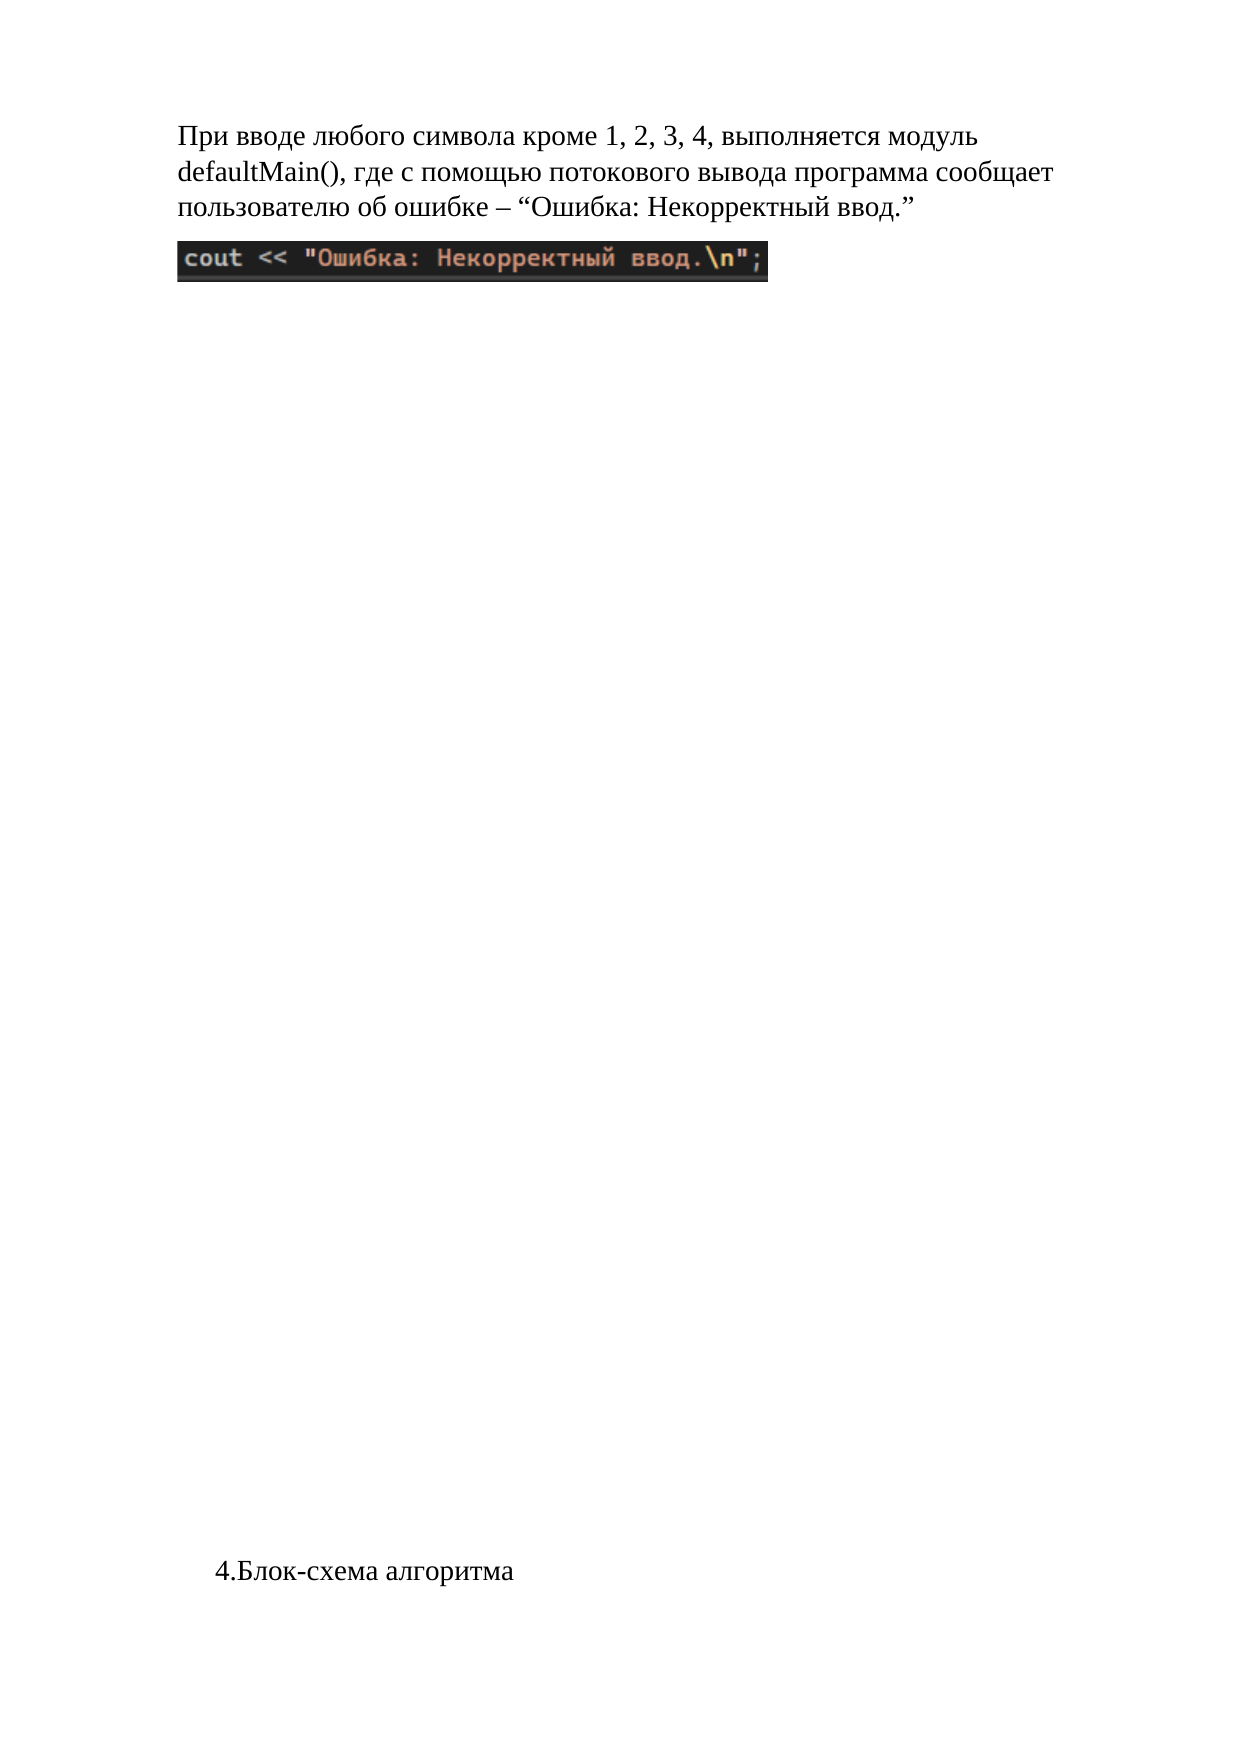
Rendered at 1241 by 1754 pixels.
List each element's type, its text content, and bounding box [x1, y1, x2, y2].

text При вводе любого символа кроме 1, 2, 3, 4, выполняется модуль defaultMain(), где с помощью потокового вывода программа сообщает пользователю об ошибке – “Ошибка: Некорректный ввод.” [177, 118, 1152, 223]
text 4.Блок-схема алгоритма [215, 1553, 1152, 1586]
picture [177, 241, 768, 282]
